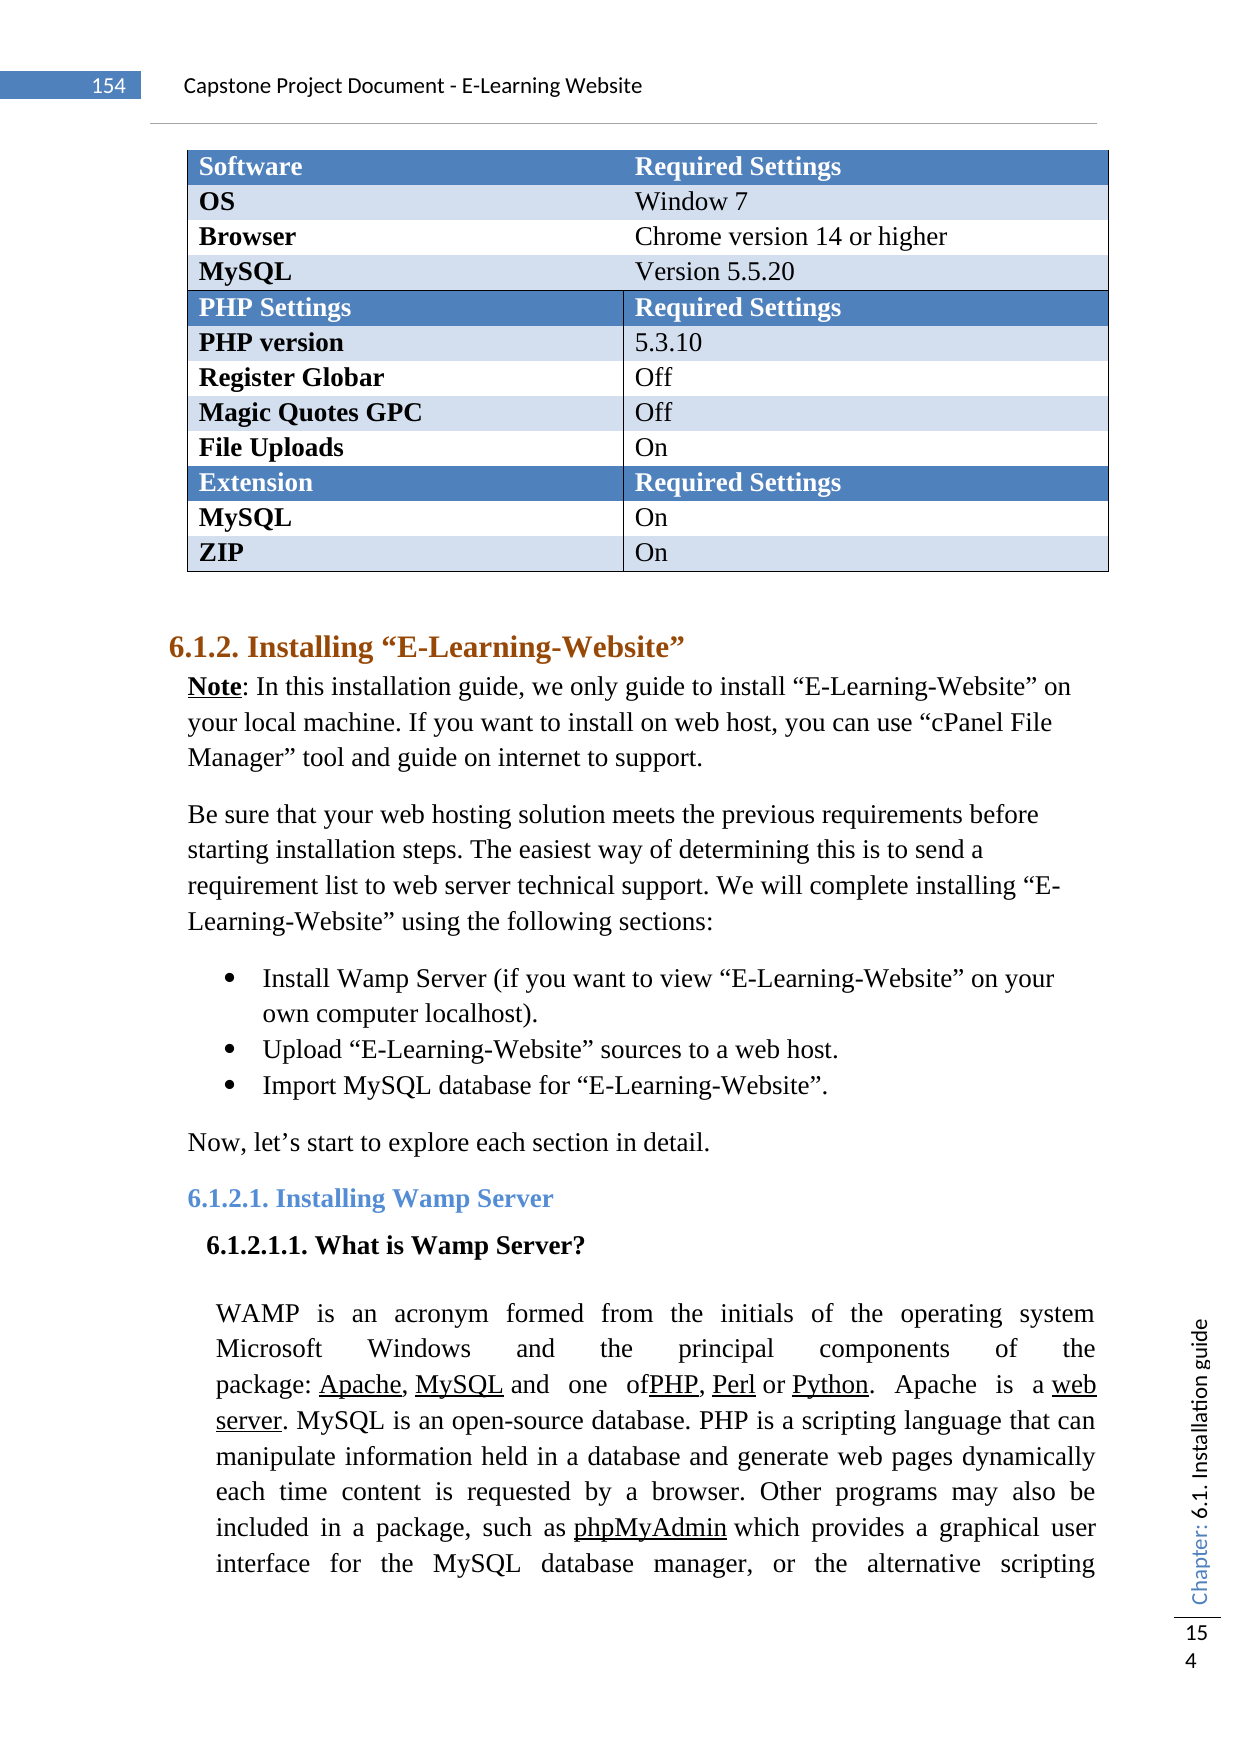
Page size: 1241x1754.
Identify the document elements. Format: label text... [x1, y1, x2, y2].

text Now, let’s start to explore each section in detail. [187, 1126, 1097, 1157]
list Import MySQL database for “E-Learning-Website”. [225, 1069, 1097, 1100]
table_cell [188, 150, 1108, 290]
subtitle 6.1.2.1. Installing Wamp Server [187, 1182, 1097, 1214]
list Install Wamp Server (if you want to view “E-Learning-Website” on your own computer localhost). [225, 962, 1097, 1029]
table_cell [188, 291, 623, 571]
text Note: In this installation guide, we only guide to install “E-Learning-Website” on your local machine. If you want to install on web host, you can use “cPanel File Manager” tool and guide on internet to support. [187, 670, 1097, 772]
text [216, 1297, 1097, 1578]
list Upload “E-Learning-Website” sources to a web host. [225, 1033, 1097, 1064]
text Be sure that your web hosting solution meets the previous requirements before starting installation steps. The easiest way of determining this is to send a requirement list to web server technical support. We will complete installing “E-Learning-Website” using the following sections: [187, 798, 1097, 936]
text 6.1.2.1.1. What is Wamp Server? [206, 1229, 1097, 1260]
subtitle 6.1.2. Installing “E-Learning-Website” [169, 629, 1097, 664]
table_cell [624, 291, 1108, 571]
